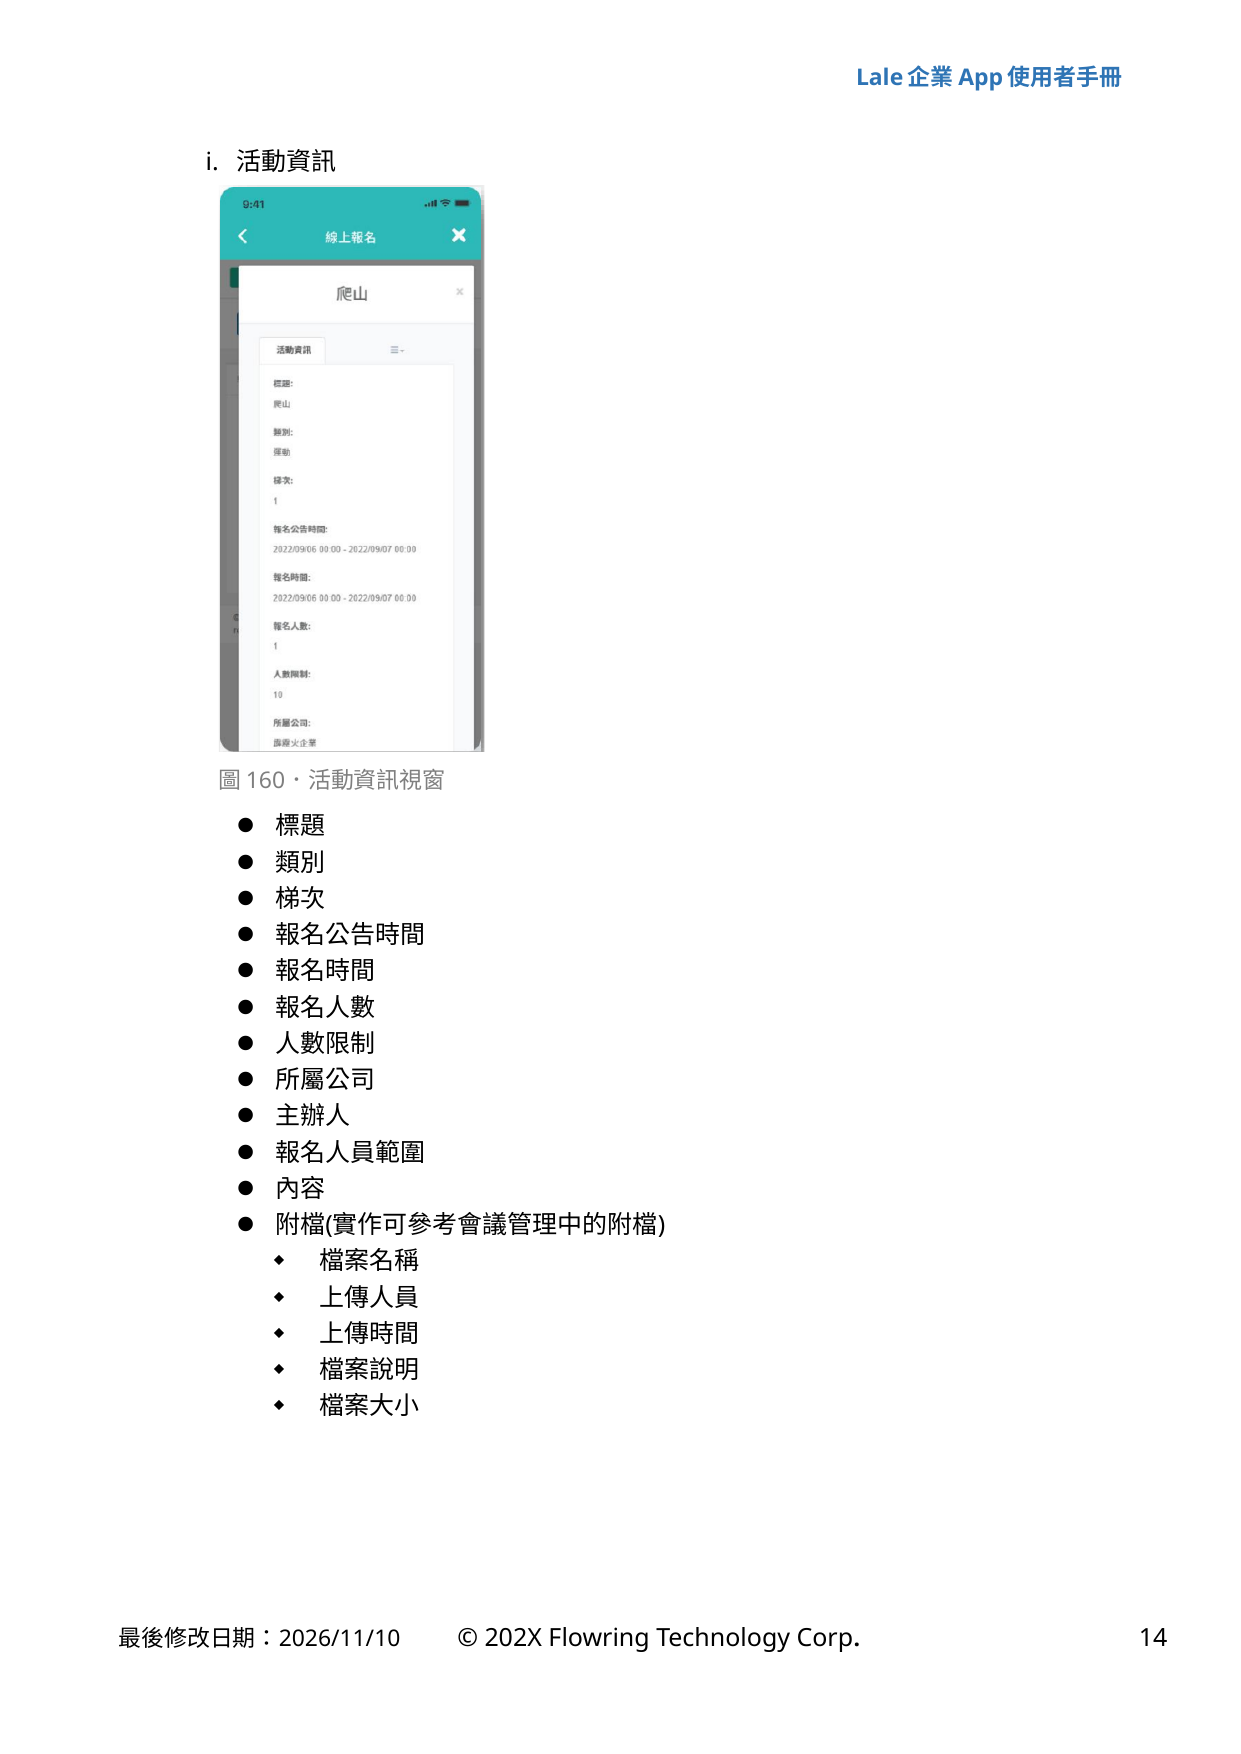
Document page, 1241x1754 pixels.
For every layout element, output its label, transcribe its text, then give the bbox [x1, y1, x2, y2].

list 活動資訊 [218, 142, 1122, 178]
list 報名公告時間 [236, 914, 1122, 951]
list 報名時間 [236, 951, 1122, 987]
list 報名人員範圍 [236, 1132, 1122, 1168]
list 所屬公司 [236, 1059, 1122, 1096]
list 內容 [236, 1168, 1122, 1204]
picture [218, 185, 485, 752]
list 上傳時間 [272, 1313, 1122, 1349]
list 上傳人員 [272, 1277, 1122, 1313]
list 報名人數 [236, 987, 1122, 1023]
list 檔案名稱 [272, 1241, 1122, 1277]
list 梯次 [236, 878, 1122, 914]
list 標題 [236, 806, 1122, 842]
list 主辦人 [236, 1096, 1122, 1132]
list 檔案說明 [272, 1349, 1122, 1386]
list 人數限制 [236, 1023, 1122, 1059]
list 檔案大小 [272, 1386, 1122, 1422]
list 類別 [236, 842, 1122, 878]
list 附檔(實作可參考會議管理中的附檔) [236, 1204, 1122, 1241]
